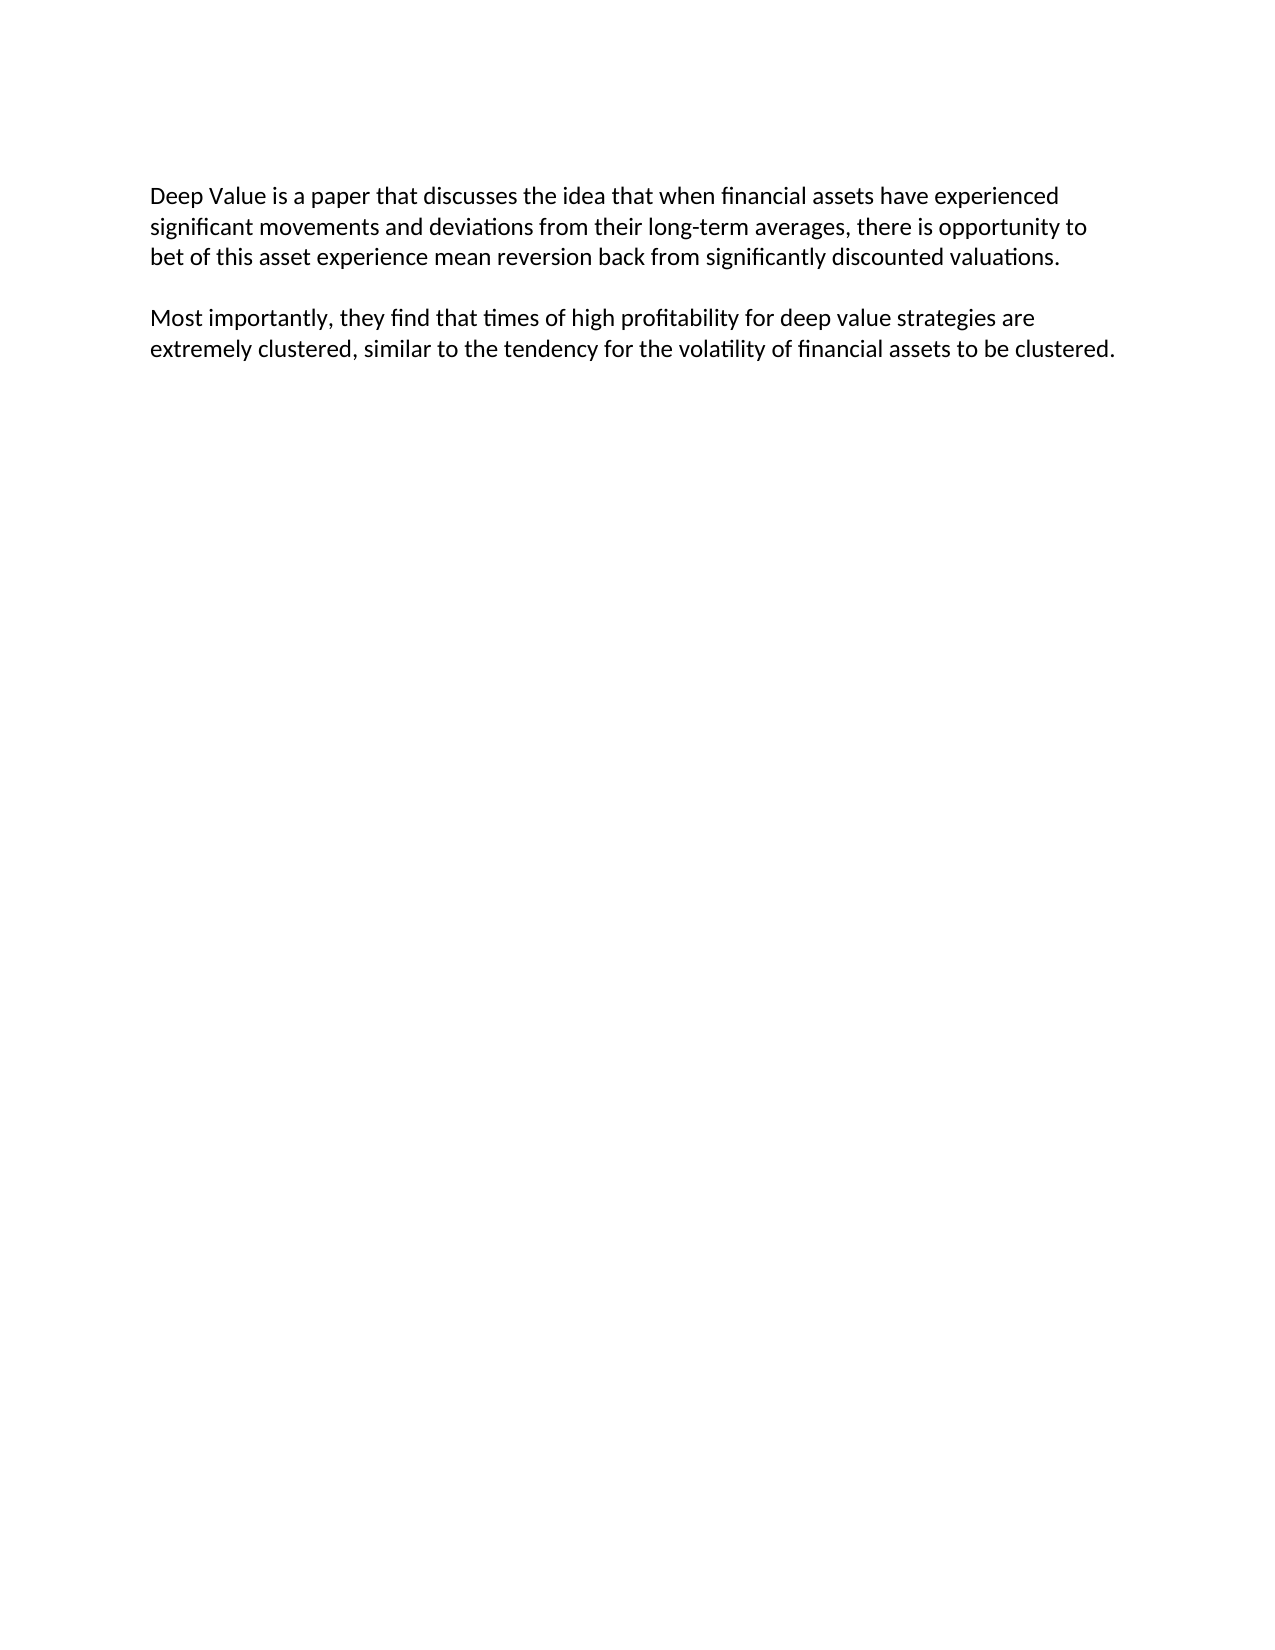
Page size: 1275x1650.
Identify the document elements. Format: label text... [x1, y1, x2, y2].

text Deep Value is a paper that discusses the idea that when financial assets have experienced significant movements and deviations from their long-term averages, there is opportunity to bet of this asset experience mean reversion back from significantly discounted valuations. [150, 181, 1125, 272]
text Most importantly, they find that times of high profitability for deep value strategies are extremely clustered, similar to the tendency for the volatility of financial assets to be clustered. [150, 303, 1125, 364]
